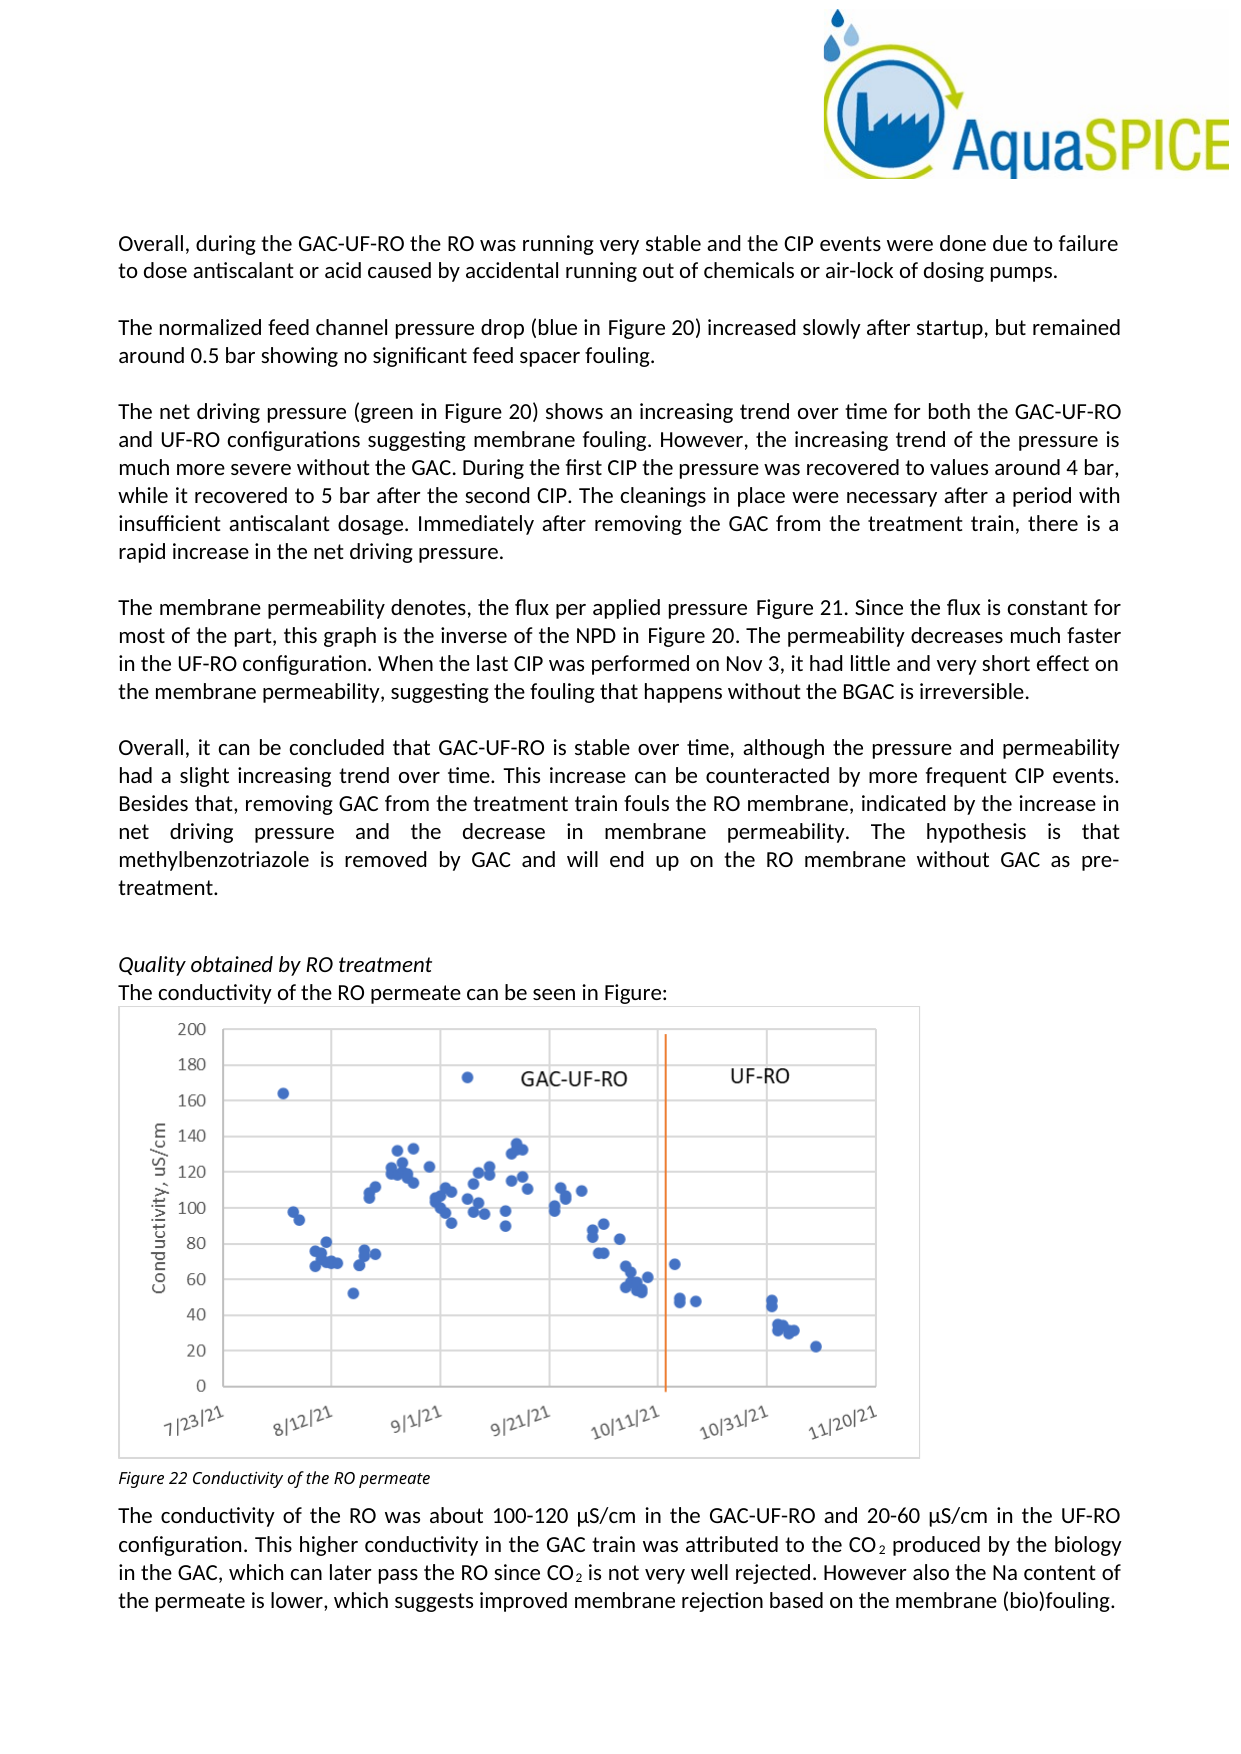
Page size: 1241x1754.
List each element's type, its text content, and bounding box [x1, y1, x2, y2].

text Overall, it can be concluded that GAC-UF-RO is stable over time, although the pressure and permeability had a slight increasing trend over time. This increase can be counteracted by more frequent CIP events. Besides that, removing GAC from the treatment train fouls the RO membrane, indicated by the increase in net driving pressure and the decrease in membrane permeability. The hypothesis is that methylbenzotriazole is removed by GAC and will end up on the RO membrane without GAC as pre-treatment. [118, 733, 1122, 901]
text The conductivity of the RO was about 100-120 µS/cm in the GAC-UF-RO and 20-60 µS/cm in the UF-RO configuration. This higher conductivity in the GAC train was attributed to the CO2 produced by the biology in the GAC, which can later pass the RO since CO2 is not very well rejected. However also the Na content of the permeate is lower, which suggests improved membrane rejection based on the membrane (bio)fouling. [118, 1502, 1122, 1614]
text Overall, during the GAC-UF-RO the RO was running very stable and the CIP events were done due to failure to dose antiscalant or acid caused by accidental running out of chemicals or air-lock of dosing pumps. [118, 229, 1122, 285]
text The conductivity of the RO permeate can be seen in Figure: [118, 978, 1122, 1006]
picture [118, 1006, 921, 1459]
picture [822, 9, 1229, 178]
subtitle Quality obtained by RO treatment [118, 950, 1122, 978]
